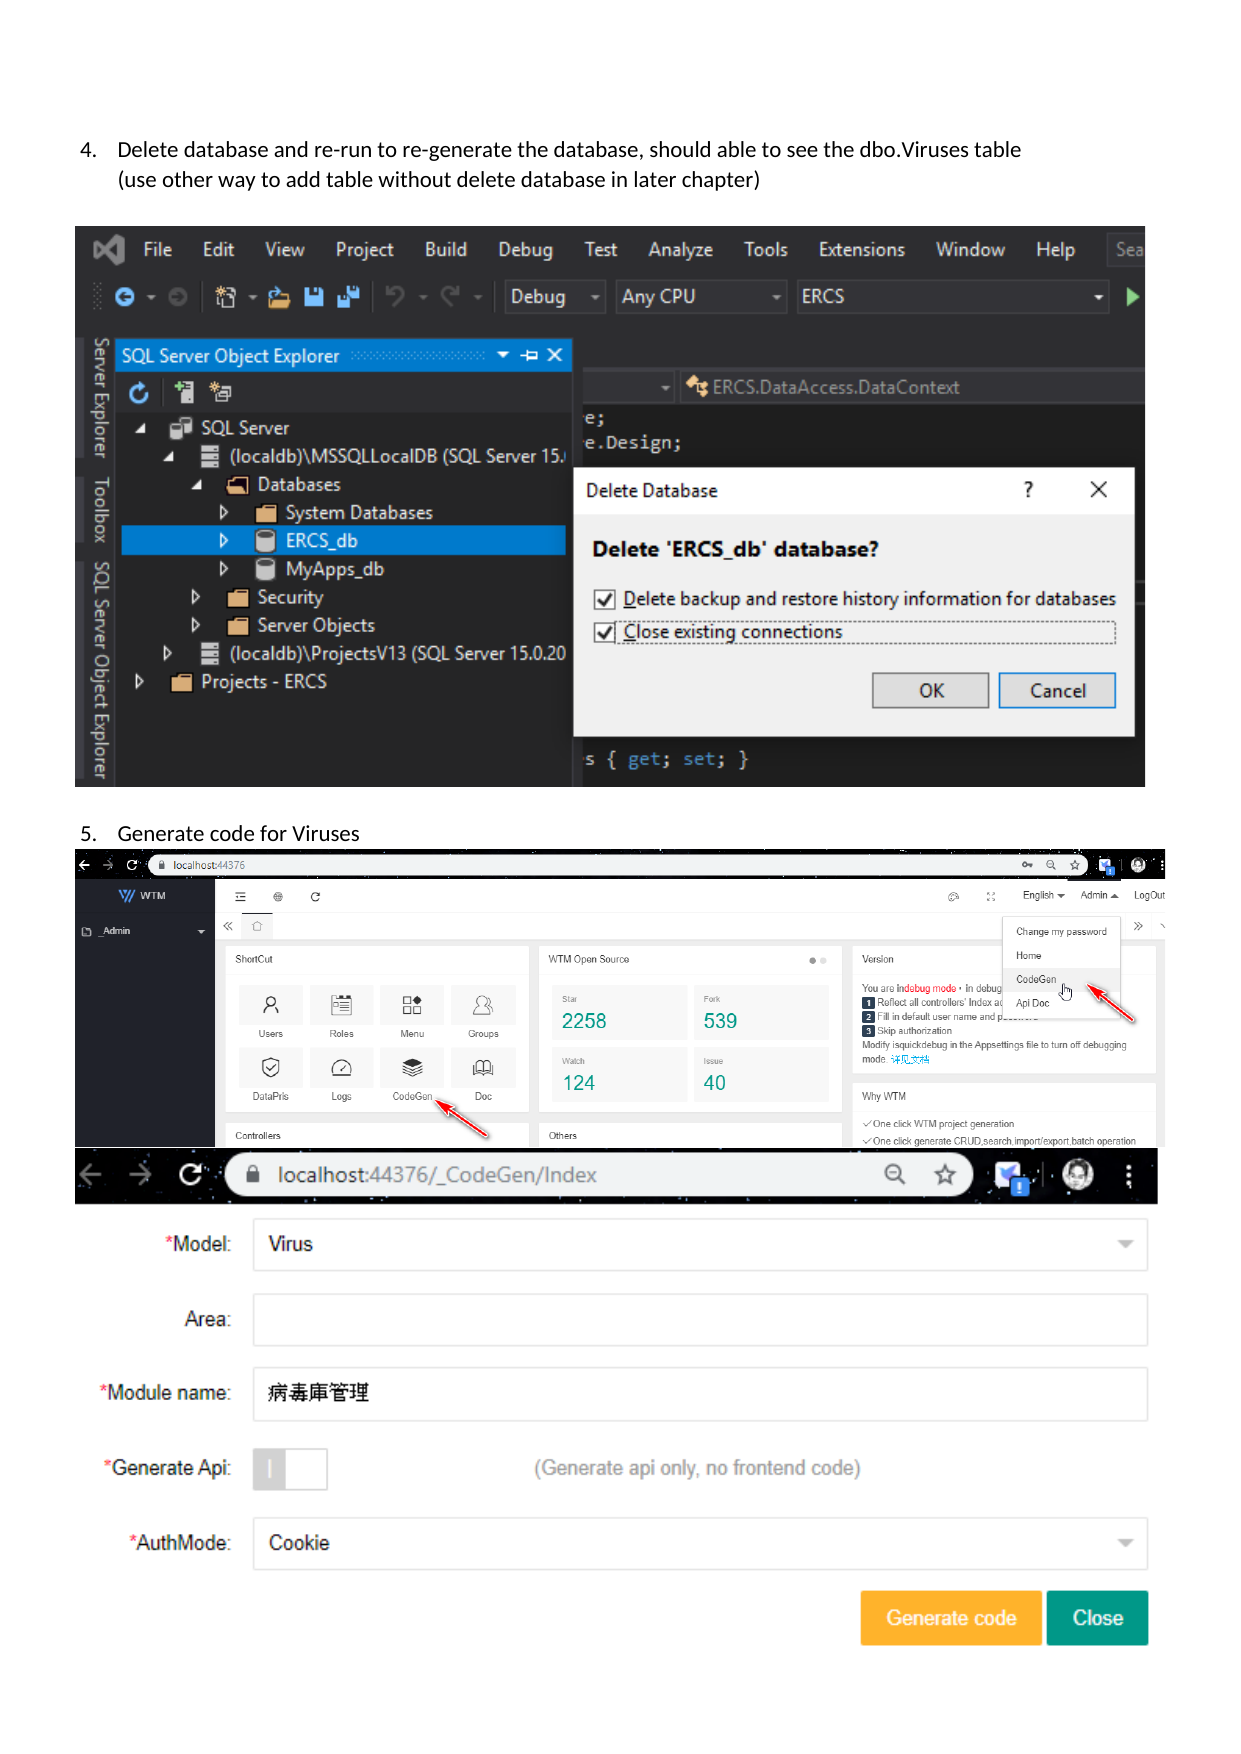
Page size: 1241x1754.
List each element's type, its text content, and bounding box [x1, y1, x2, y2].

picture [75, 226, 1146, 787]
list Generate code for Viruses [80, 819, 1165, 847]
picture [75, 1148, 1158, 1652]
list Delete database and re-run to re-generate the database, should able to see the dbo.Viruses table [80, 135, 1165, 163]
list (use other way to add table without delete database in later chapter) [117, 166, 1165, 194]
picture [75, 849, 1166, 1147]
